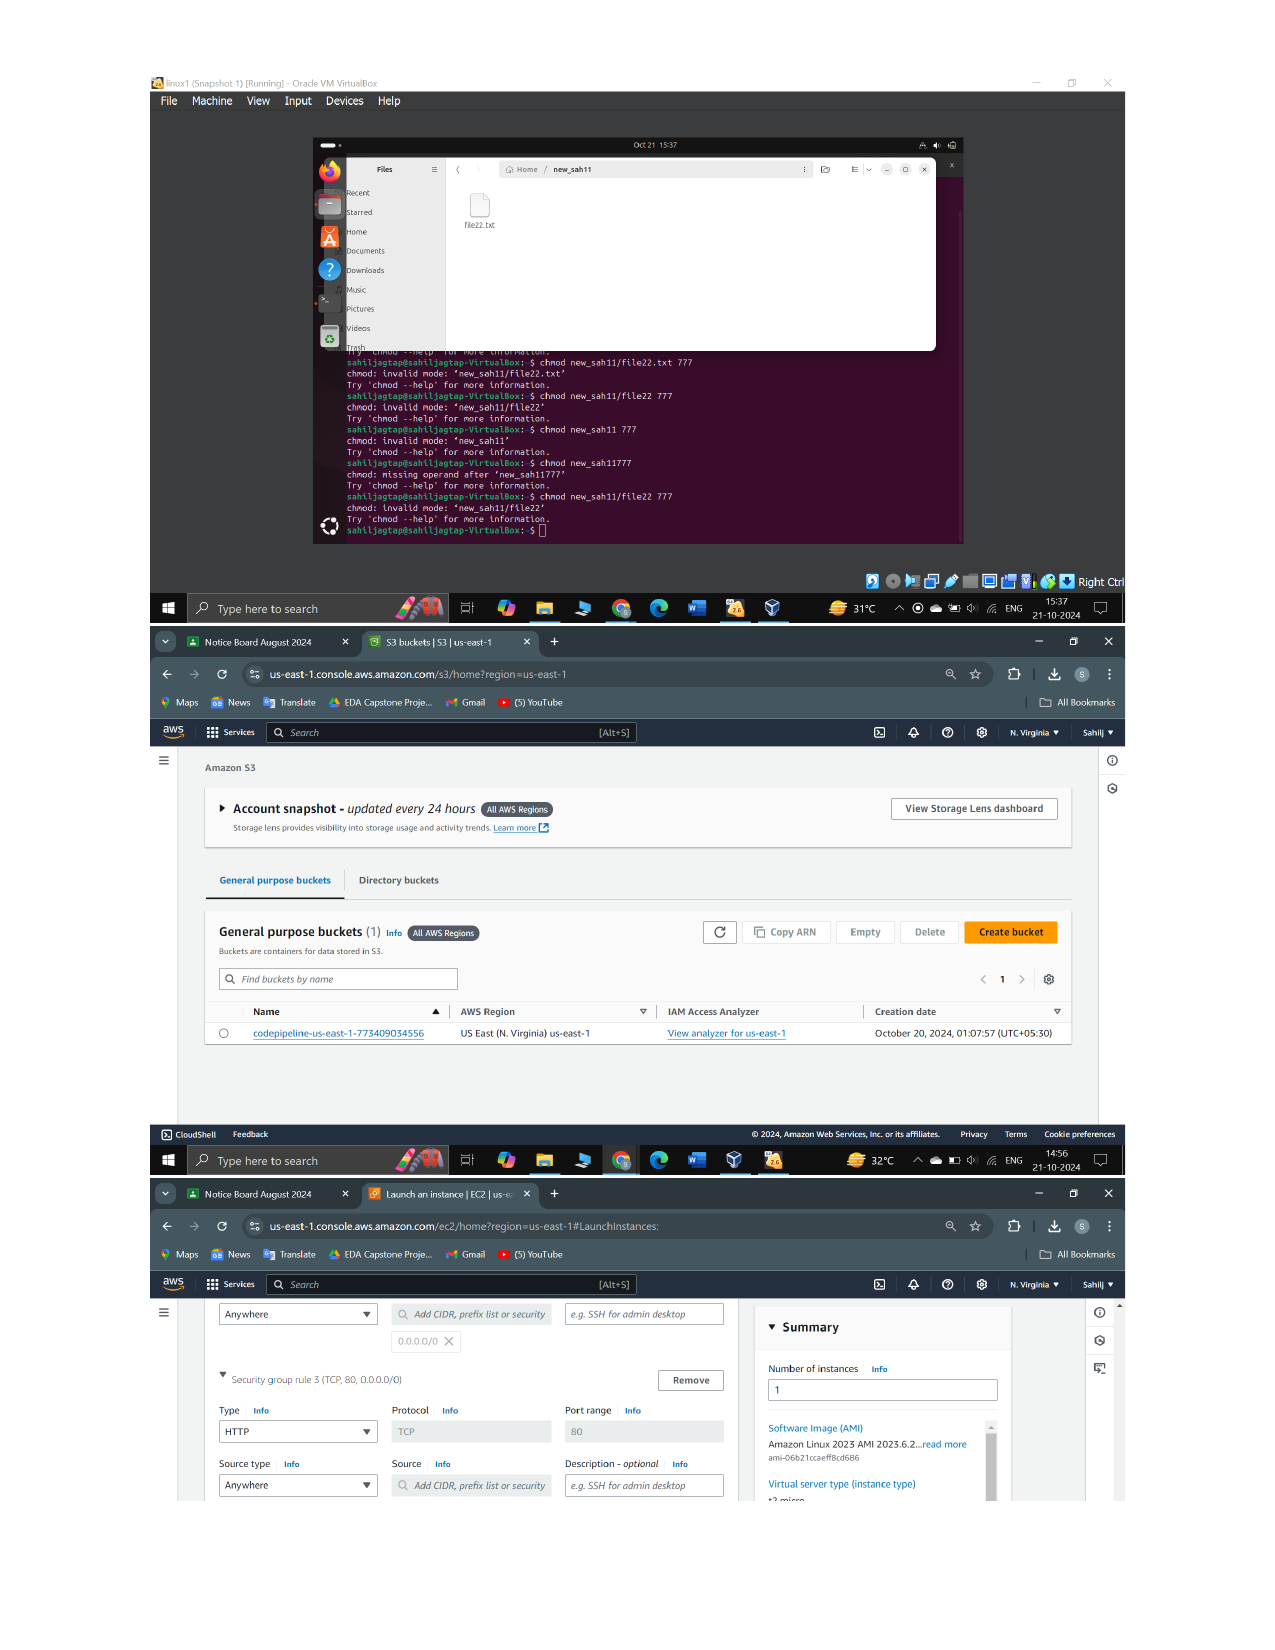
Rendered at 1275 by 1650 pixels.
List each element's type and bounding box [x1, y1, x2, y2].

picture [150, 1178, 1125, 1501]
picture [150, 75, 1125, 623]
picture [150, 626, 1125, 1175]
